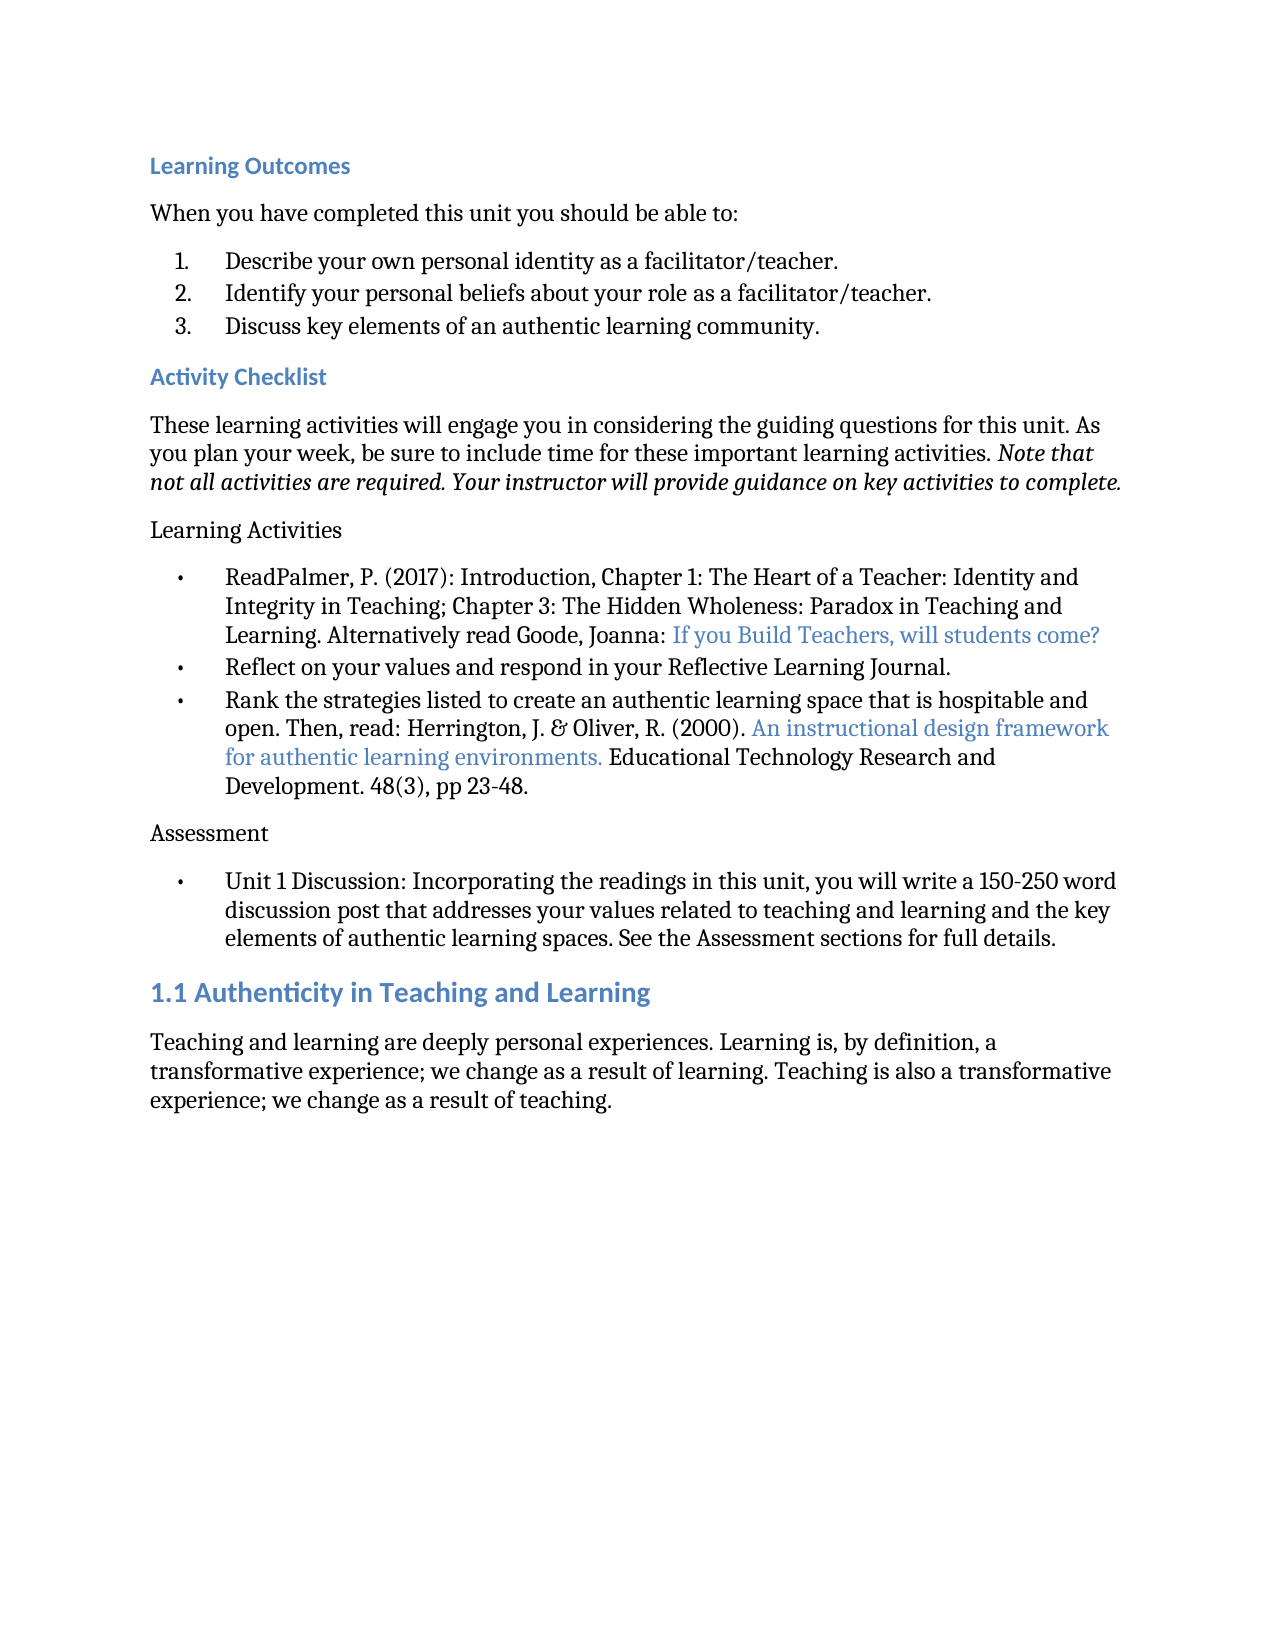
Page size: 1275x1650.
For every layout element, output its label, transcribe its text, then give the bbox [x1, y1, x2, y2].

list Discuss key elements of an authentic learning community. [175, 312, 1125, 341]
text Assessment [150, 819, 1125, 848]
subtitle Learning Outcomes [150, 150, 1125, 181]
subtitle 1.1 Authenticity in Teaching and Learning [150, 974, 1125, 1009]
list Rank the strategies listed to create an authentic learning space that is hospitable and open. Then, read: Herrington, J. & Oliver, R. (2000). An instructional design framework for authentic learning environments. Educational Technology Research and Development. 48(3), pp 23-48. [175, 686, 1125, 801]
text Teaching and learning are deeply personal experiences. Learning is, by definition, a transformative experience; we change as a result of learning. Teaching is also a transformative experience; we change as a result of teaching. [150, 1028, 1125, 1114]
subtitle Activity Checklist [150, 361, 1125, 392]
list ReadPalmer, P. (2017): Introduction, Chapter 1: The Heart of a Teacher: Identity and Integrity in Teaching; Chapter 3: The Hidden Wholeness: Paradox in Teaching and Learning. Alternatively read Goode, Joanna: If you Build Teachers, will students come? [175, 563, 1125, 649]
list Identify your personal beliefs about your role as a facilitator/teacher. [175, 279, 1125, 308]
list Describe your own personal identity as a facilitator/teacher. [175, 247, 1125, 276]
list Reflect on your values and respond in your Reflective Learning Journal. [175, 653, 1125, 682]
text When you have completed this unit you should be able to: [150, 199, 1125, 228]
text These learning activities will engage you in considering the guiding questions for this unit. As you plan your week, be sure to include time for these important learning activities. Note that not all activities are required. Your instructor will provide guidance on key activities to complete. [150, 411, 1125, 497]
text Learning Activities [150, 516, 1125, 544]
list Unit 1 Discussion: Incorporating the readings in this unit, you will write a 150-250 word discussion post that addresses your values related to teaching and learning and the key elements of authentic learning spaces. See the Assessment sections for full details. [175, 867, 1125, 953]
